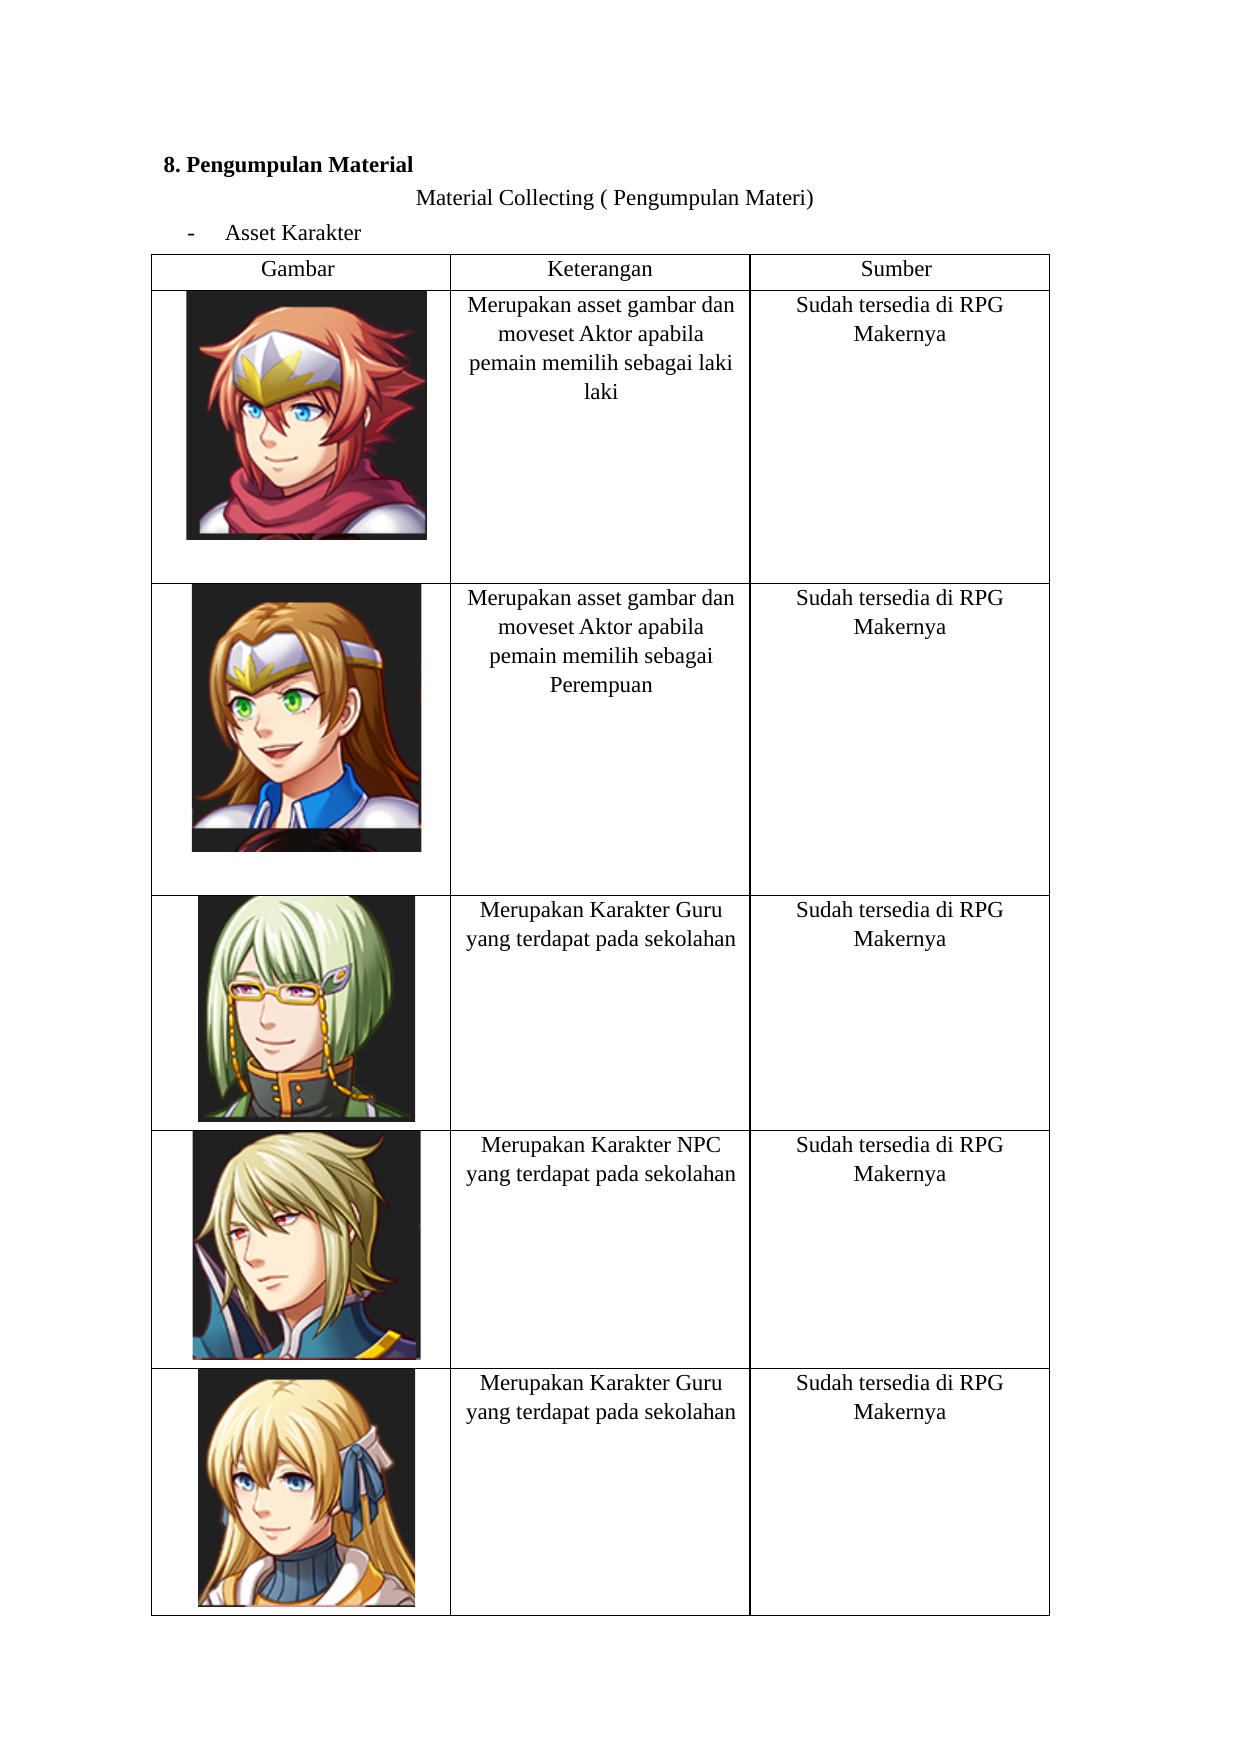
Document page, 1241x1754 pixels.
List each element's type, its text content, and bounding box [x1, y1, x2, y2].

table_cell Merupakan Karakter Guru yang terdapat pada sekolahan [451, 896, 749, 1130]
picture [191, 584, 422, 852]
table_cell Merupakan asset gambar dan moveset Aktor apabila pemain memilih sebagai laki laki [451, 291, 749, 583]
picture [198, 896, 416, 1122]
table_header Gambar [152, 255, 450, 290]
table_cell [152, 1131, 450, 1368]
table_cell [152, 1369, 450, 1615]
table_cell Sudah tersedia di RPG Makernya [751, 896, 1049, 1130]
picture [186, 291, 427, 540]
picture [198, 1369, 416, 1607]
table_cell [751, 1369, 1049, 1615]
table_cell Sudah tersedia di RPG Makernya [751, 291, 1049, 583]
text 8. Pengumpulan Material [163, 151, 1096, 177]
picture [192, 1131, 421, 1360]
text Material Collecting ( Pengumpulan Materi) [149, 183, 1080, 210]
table_header Sumber [751, 255, 1049, 290]
table_cell Sudah tersedia di RPG Makernya [751, 1131, 1049, 1368]
list Asset Karakter [187, 219, 1022, 245]
table_cell [152, 584, 450, 895]
table_cell [152, 291, 450, 583]
table_cell Merupakan asset gambar dan moveset Aktor apabila pemain memilih sebagai Perempuan [451, 584, 749, 895]
table_header Keterangan [451, 255, 749, 290]
table_cell Merupakan Karakter NPC yang terdapat pada sekolahan [451, 1131, 749, 1368]
table_cell Sudah tersedia di RPG Makernya [751, 584, 1049, 895]
table_cell [152, 896, 450, 1130]
table_cell Merupakan Karakter Guru yang terdapat pada sekolahan [451, 1369, 749, 1615]
